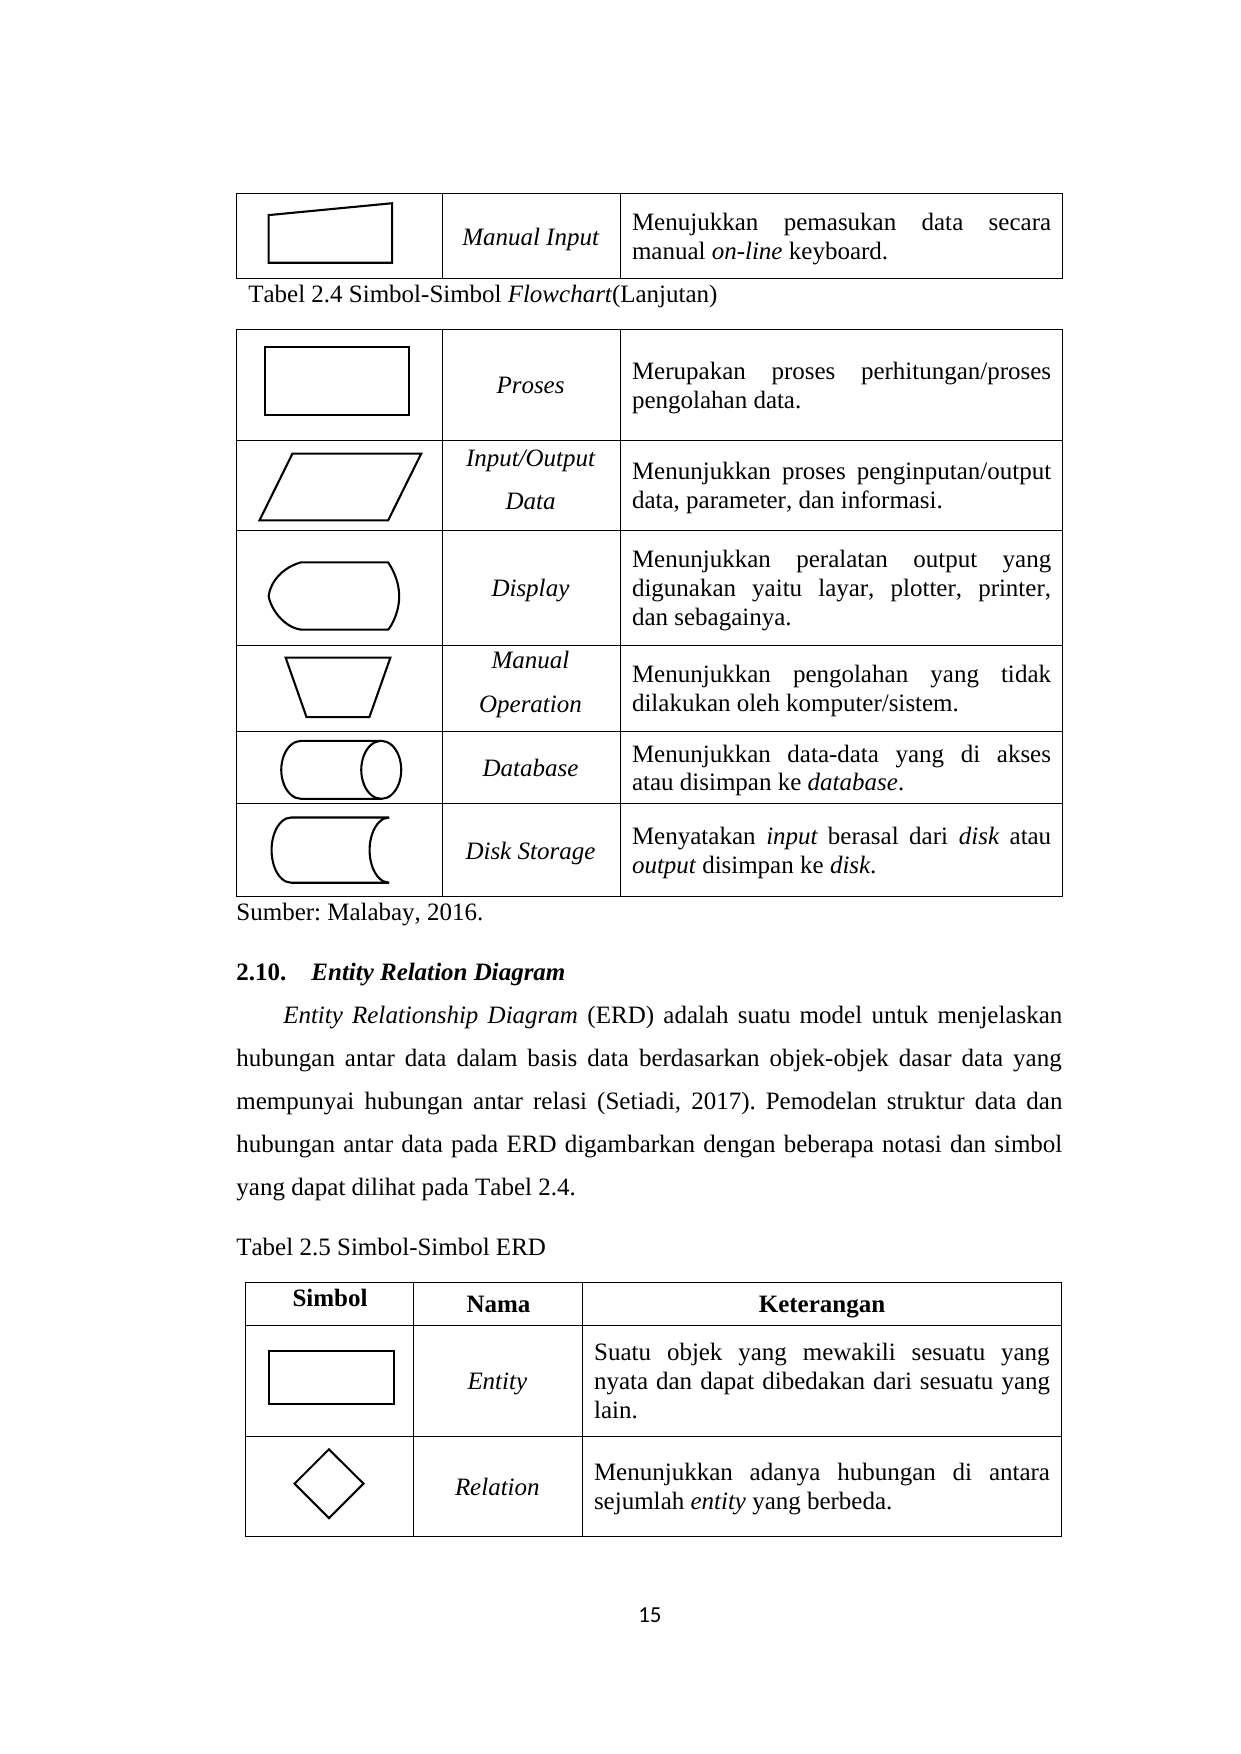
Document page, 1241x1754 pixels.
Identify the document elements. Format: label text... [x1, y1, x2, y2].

table_cell [237, 531, 442, 644]
table_cell Disk Storage [443, 804, 620, 896]
subtitle Entity Relation Diagram [236, 957, 1063, 986]
table_cell Menunjukkan adanya hubungan di antara sejumlah entity yang berbeda. [583, 1437, 1061, 1536]
table_header Keterangan [583, 1283, 1061, 1325]
table_cell [237, 441, 442, 529]
table_cell Merupakan proses perhitungan/proses pengolahan data. [621, 330, 1062, 440]
table_cell Display [443, 531, 620, 644]
table_cell Menunjukkan proses penginputan/output data, parameter, dan informasi. [621, 441, 1062, 529]
table_cell Tabel 2.4 Simbol-Simbol Flowchart(Lanjutan) [237, 279, 1062, 329]
table_cell Menunjukkan data-data yang di akses atau disimpan ke database. [621, 732, 1062, 803]
table_header Nama [414, 1283, 582, 1325]
table_cell [237, 330, 442, 440]
table_cell Menyatakan input berasal dari disk atau output disimpan ke disk. [621, 804, 1062, 896]
table_cell [246, 1326, 413, 1436]
table_cell Menujukkan pemasukan data secara manual on-line keyboard. [621, 194, 1062, 278]
table_cell Manual Operation [443, 646, 620, 731]
list Sumber: Malabay, 2016. [236, 897, 1063, 926]
table_cell Entity [414, 1326, 582, 1436]
table_cell [237, 804, 442, 896]
table_cell [237, 194, 442, 278]
table_cell [246, 1437, 413, 1536]
table_cell [237, 732, 442, 803]
table_cell Relation [414, 1437, 582, 1536]
table_cell Manual Input [443, 194, 620, 278]
table_cell Menunjukkan pengolahan yang tidak dilakukan oleh komputer/sistem. [621, 646, 1062, 731]
table_cell Input/Output Data [443, 441, 620, 529]
table_cell Menunjukkan peralatan output yang digunakan yaitu layar, plotter, printer, dan sebagainya. [621, 531, 1062, 644]
table_cell Database [443, 732, 620, 803]
list Entity Relationship Diagram (ERD) adalah suatu model untuk menjelaskan hubungan antar data dalam basis data berdasarkan objek-objek dasar data yang mempunyai hubungan antar relasi (Setiadi, 2017). Pemodelan struktur data dan hubungan antar data pada ERD digambarkan dengan beberapa notasi dan simbol yang dapat dilihat pada Tabel 2.4. [236, 1000, 1063, 1201]
table_cell Proses [443, 330, 620, 440]
table_cell [237, 646, 442, 731]
table_cell Suatu objek yang mewakili sesuatu yang nyata dan dapat dibedakan dari sesuatu yang lain. [583, 1326, 1061, 1436]
text Tabel 2.5 Simbol-Simbol ERD [236, 1232, 1063, 1261]
table_header Simbol [246, 1283, 413, 1325]
